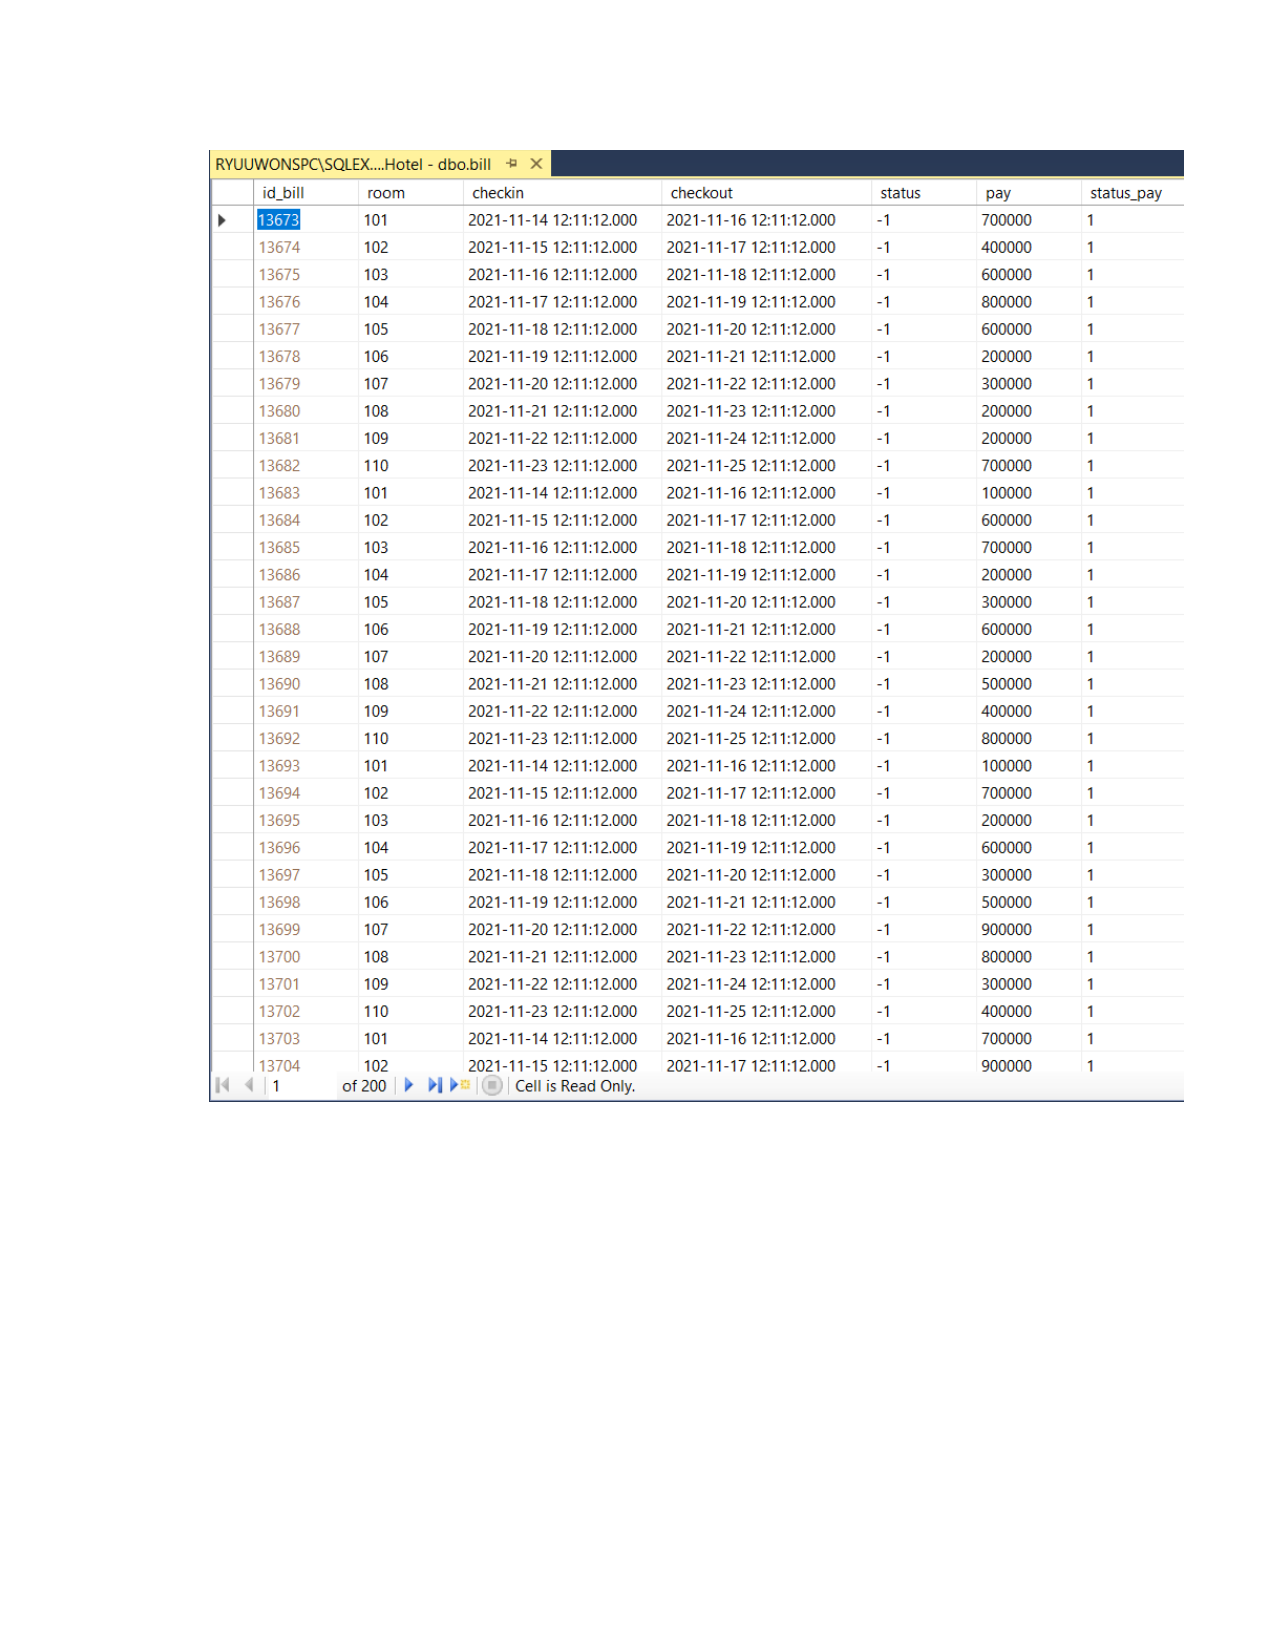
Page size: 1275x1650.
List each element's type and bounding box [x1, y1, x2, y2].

picture [209, 150, 1184, 1102]
